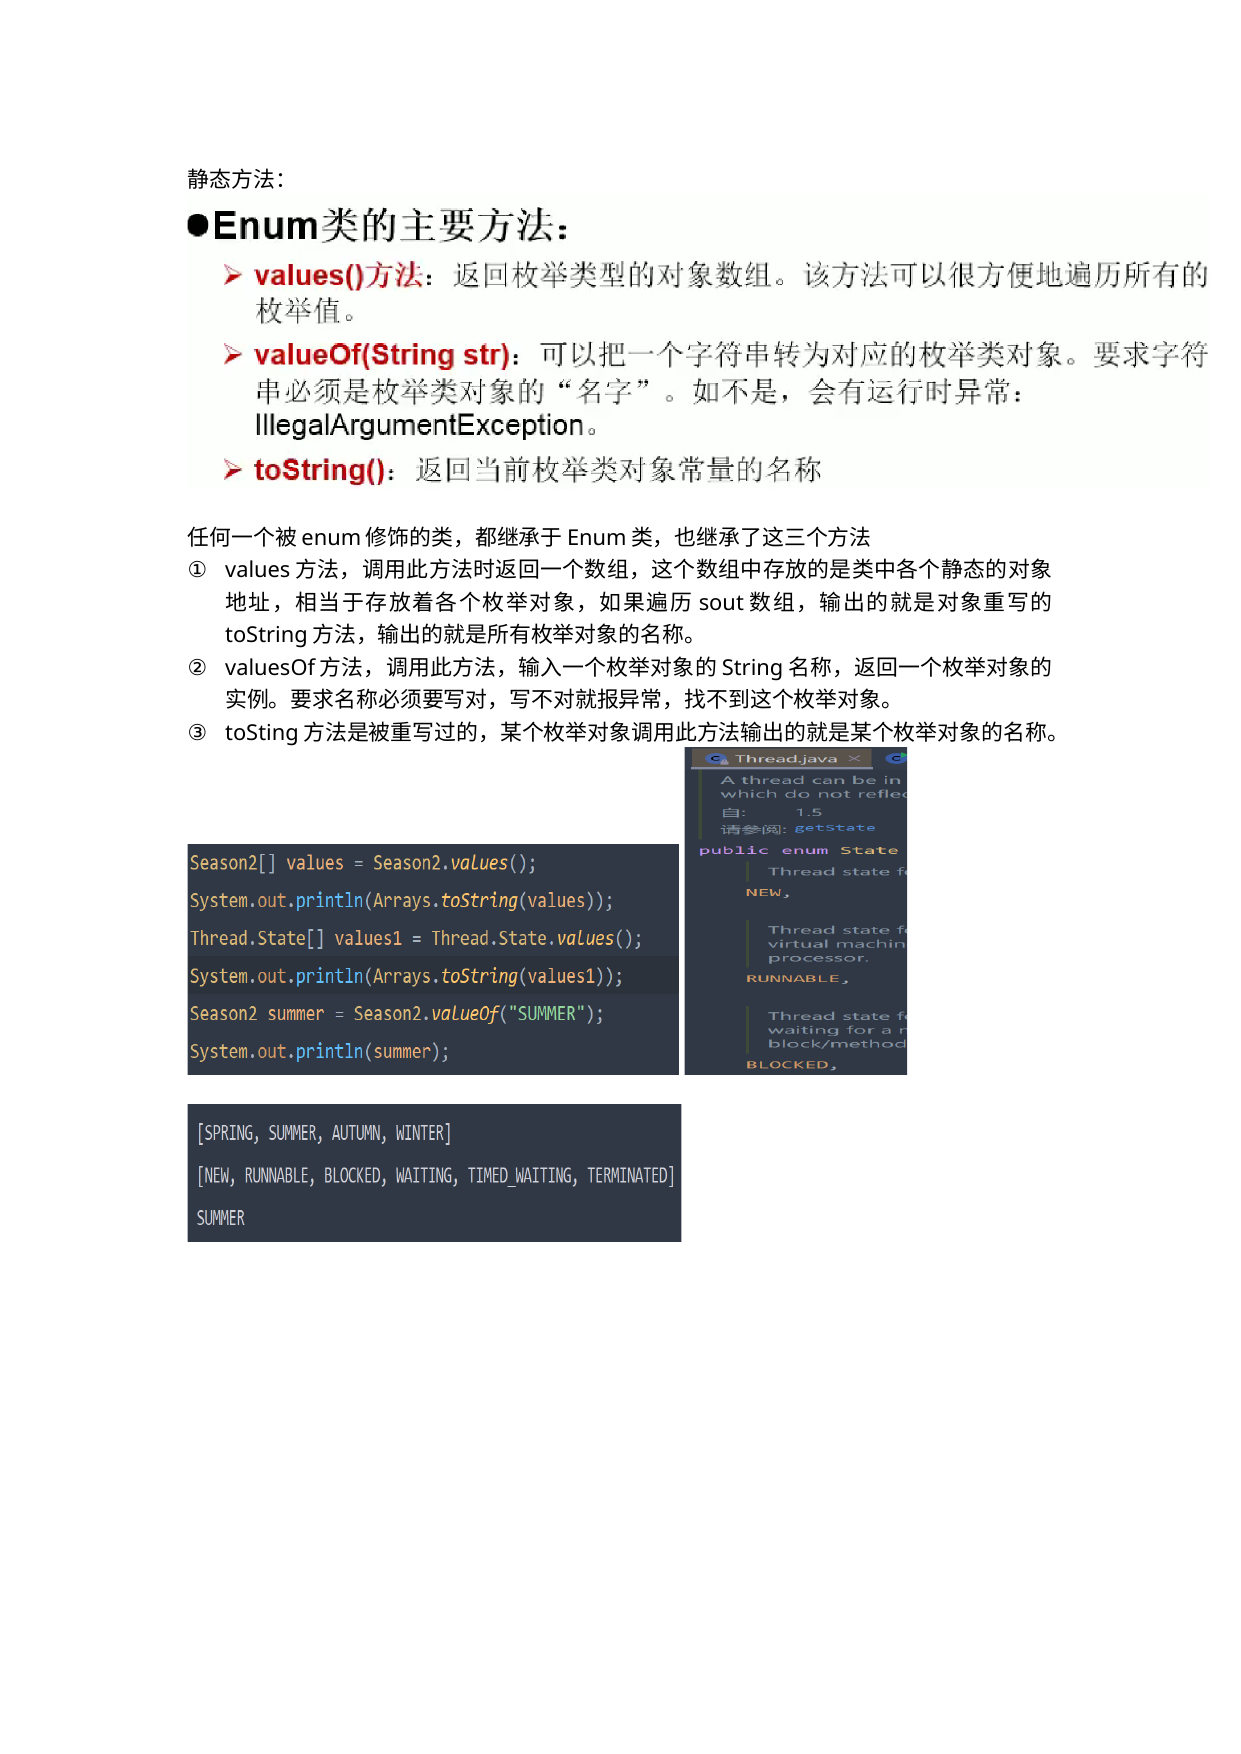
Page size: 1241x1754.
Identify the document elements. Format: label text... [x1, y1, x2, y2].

picture [187, 844, 679, 1075]
list toSting方法是被重写过的，某个枚举对象调用此方法输出的就是某个枚举对象的名称。 [187, 714, 1053, 747]
list values方法，调用此方法时返回一个数组，这个数组中存放的是类中各个静态的对象地址，相当于存放着各个枚举对象，如果遍历sout数组，输出的就是对象重写的toString方法，输出的就是所有枚举对象的名称。 [187, 552, 1053, 649]
picture [684, 747, 908, 1075]
picture [187, 1104, 682, 1242]
list valuesOf方法，调用此方法，输入一个枚举对象的String名称，返回一个枚举对象的实例。要求名称必须要写对，写不对就报异常，找不到这个枚举对象。 [187, 649, 1053, 714]
text 静态方法： [187, 162, 1053, 194]
text 任何一个被enum修饰的类，都继承于Enum类，也继承了这三个方法 [187, 519, 1053, 552]
picture [187, 194, 1211, 489]
